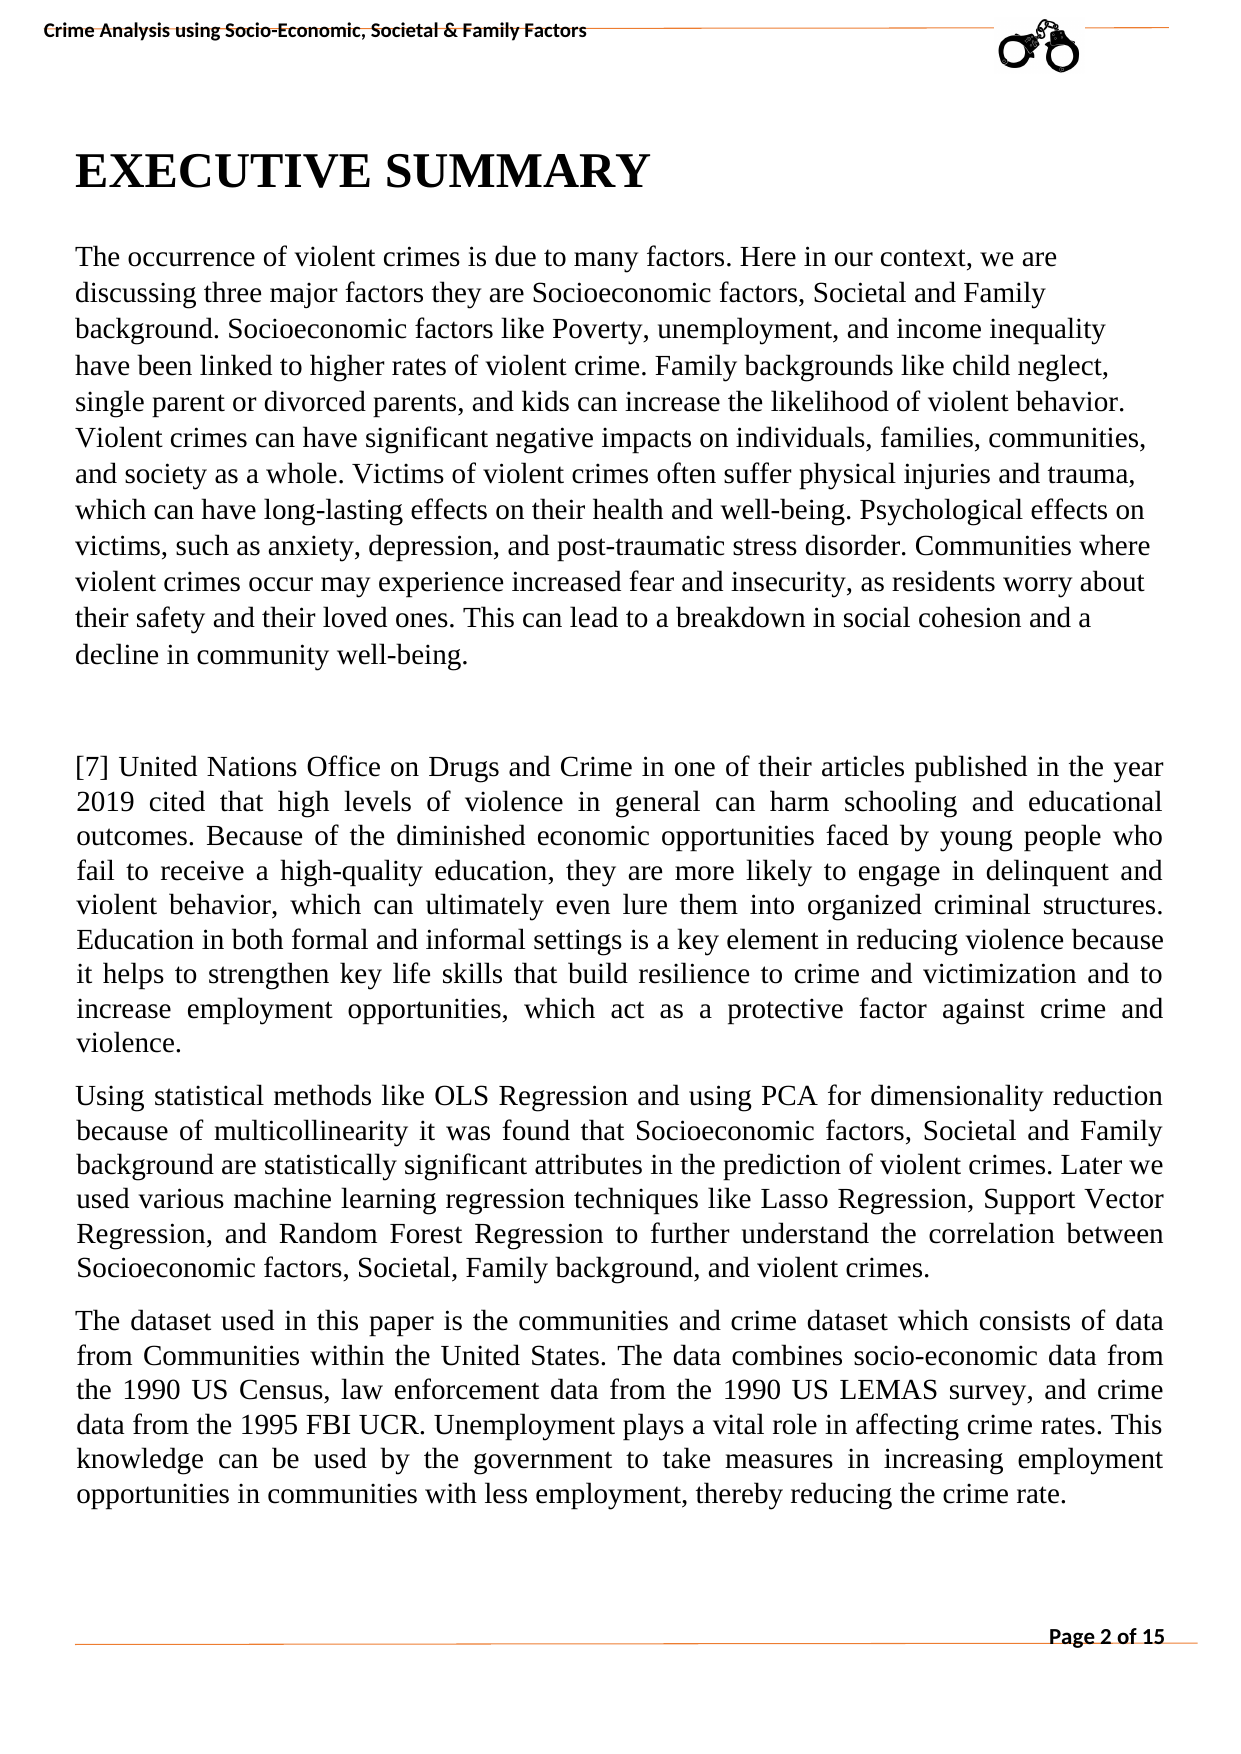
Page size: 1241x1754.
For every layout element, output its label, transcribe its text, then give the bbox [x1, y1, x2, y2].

text [7] United Nations Office on Drugs and Crime in one of their articles published in the year 2019 cited that high levels of violence in general can harm schooling and educational outcomes. Because of the diminished economic opportunities faced by young people who fail to receive a high-quality education, they are more likely to engage in delinquent and violent behavior, which can ultimately even lure them into organized criminal structures. Education in both formal and informal settings is a key element in reducing violence because it helps to strengthen key life skills that build resilience to crime and victimization and to increase employment opportunities, which act as a protective factor against crime and violence. [75, 749, 1165, 1059]
text The occurrence of violent crimes is due to many factors. Here in our context, we are discussing three major factors they are Socioeconomic factors, Societal and Family background. Socioeconomic factors like Poverty, unemployment, and income inequality have been linked to higher rates of violent crime. Family backgrounds like child neglect, single parent or divorced parents, and kids can increase the likelihood of violent behavior. [75, 239, 1165, 417]
text Violent crimes can have significant negative impacts on individuals, families, communities, and society as a whole. Victims of violent crimes often suffer physical injuries and trauma, which can have long-lasting effects on their health and well-being. Psychological effects on victims, such as anxiety, depression, and post-traumatic stress disorder. Communities where violent crimes occur may experience increased fear and insecurity, as residents worry about their safety and their loved ones. This can lead to a breakdown in social cohesion and a decline in community well-being. [75, 420, 1165, 670]
text The dataset used in this paper is the communities and crime dataset which consists of data from Communities within the United States. The data combines socio-economic data from the 1990 US Census, law enforcement data from the 1990 US LEMAS survey, and crime data from the 1995 FBI UCR. Unemployment plays a vital role in affecting crime rates. This knowledge can be used by the government to take measures in increasing employment opportunities in communities with less employment, thereby reducing the crime rate. [75, 1303, 1165, 1509]
text EXECUTIVE SUMMARY [75, 141, 1165, 198]
picture [994, 17, 1085, 74]
text Using statistical methods like OLS Regression and using PCA for dimensionality reduction because of multicollinearity it was found that Socioeconomic factors, Societal and Family background are statistically significant attributes in the prediction of violent crimes. Later we used various machine learning regression techniques like Lasso Regression, Support Vector Regression, and Random Forest Regression to further understand the correlation between Socioeconomic factors, Societal, Family background, and violent crimes. [75, 1078, 1165, 1284]
